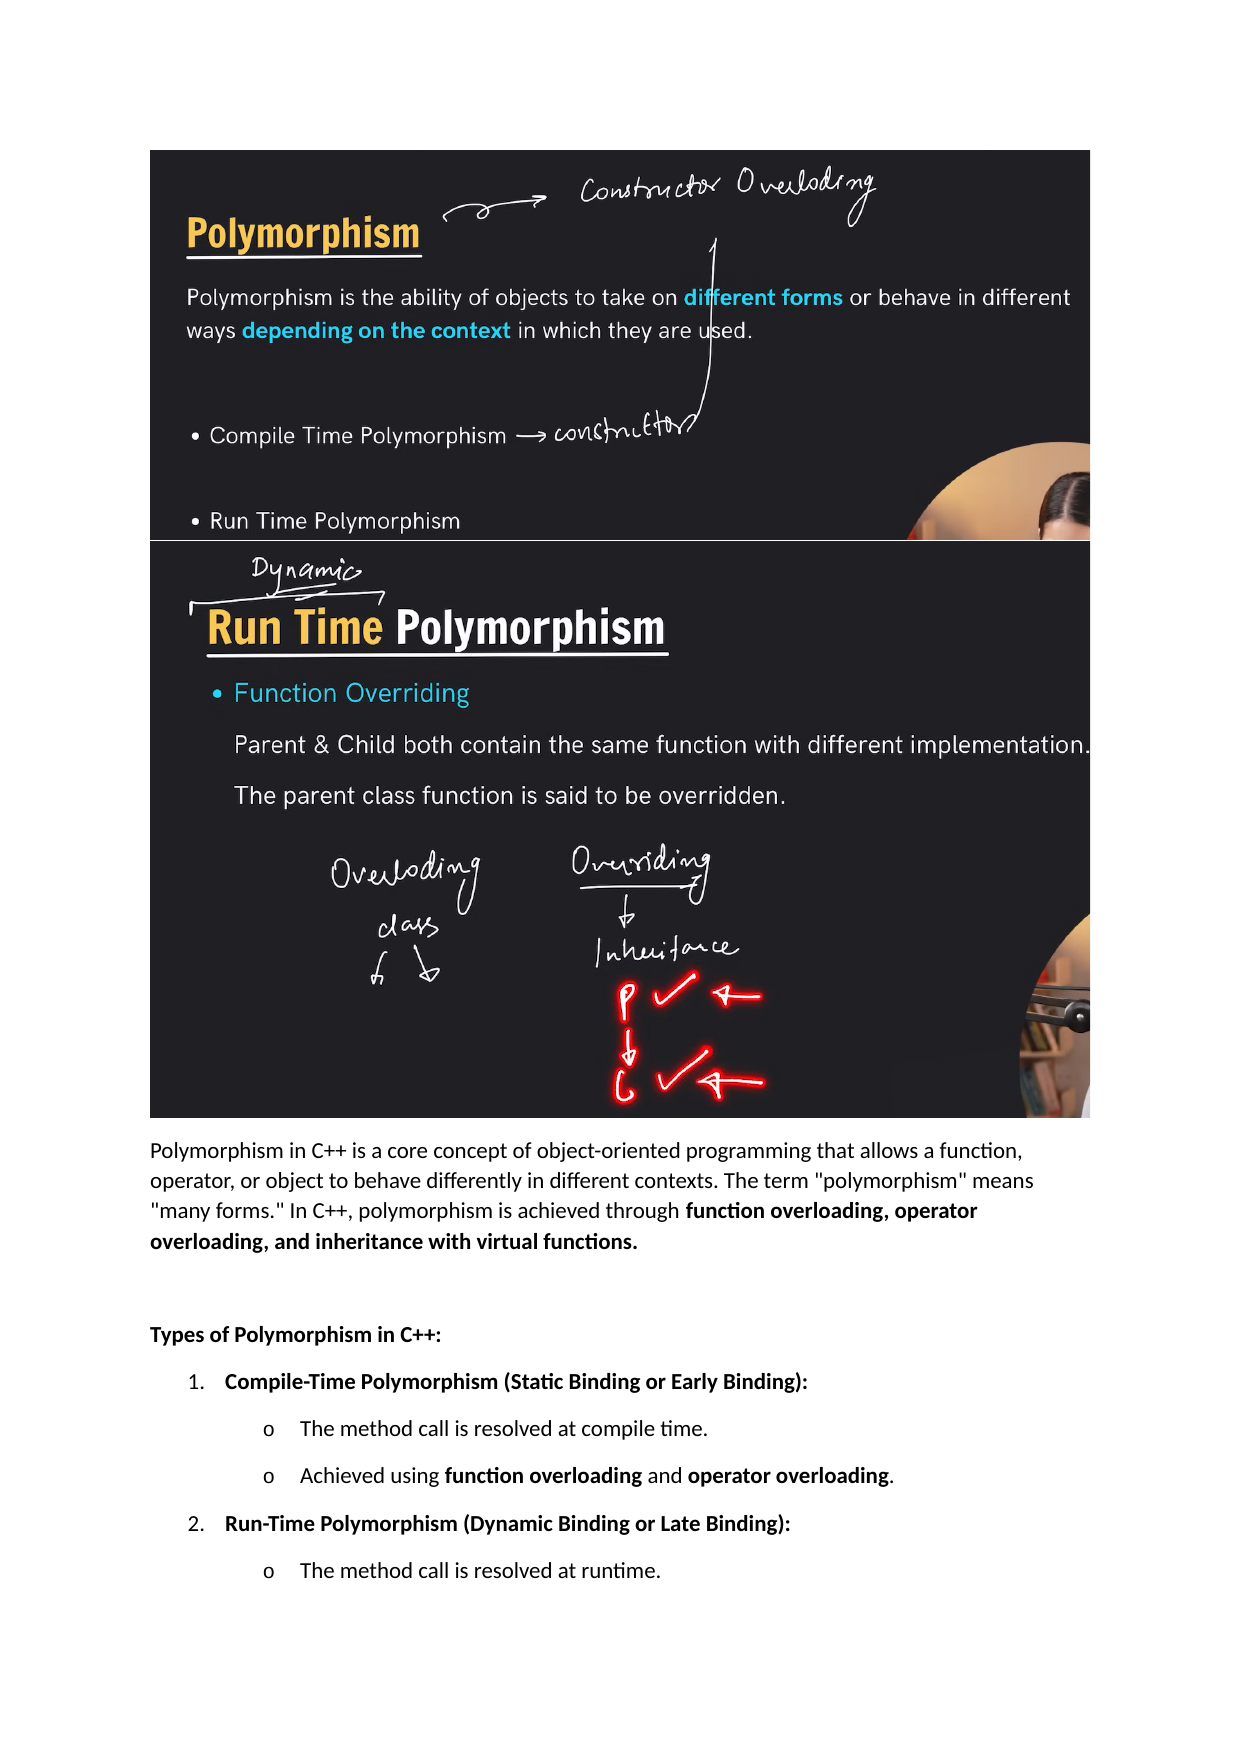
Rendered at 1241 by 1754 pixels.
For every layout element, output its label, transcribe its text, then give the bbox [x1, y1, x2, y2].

text Types of Polymorphism in C++: [150, 1321, 1090, 1348]
list Run-Time Polymorphism (Dynamic Binding or Late Binding): [187, 1509, 1090, 1537]
list The method call is resolved at compile time. [262, 1414, 1090, 1443]
picture [150, 541, 1091, 1118]
picture [150, 150, 1091, 540]
text Polymorphism in C++ is a core concept of object-oriented programming that allows a function, operator, or object to behave differently in different contexts. The term "polymorphism" means "many forms." In C++, polymorphism is achieved through function overloading, operator overloading, and inheritance with virtual functions. [150, 1136, 1090, 1255]
list Compile-Time Polymorphism (Static Binding or Early Binding): [187, 1367, 1090, 1395]
list Achieved using function overloading and operator overloading. [262, 1462, 1090, 1490]
list The method call is resolved at runtime. [262, 1556, 1090, 1584]
